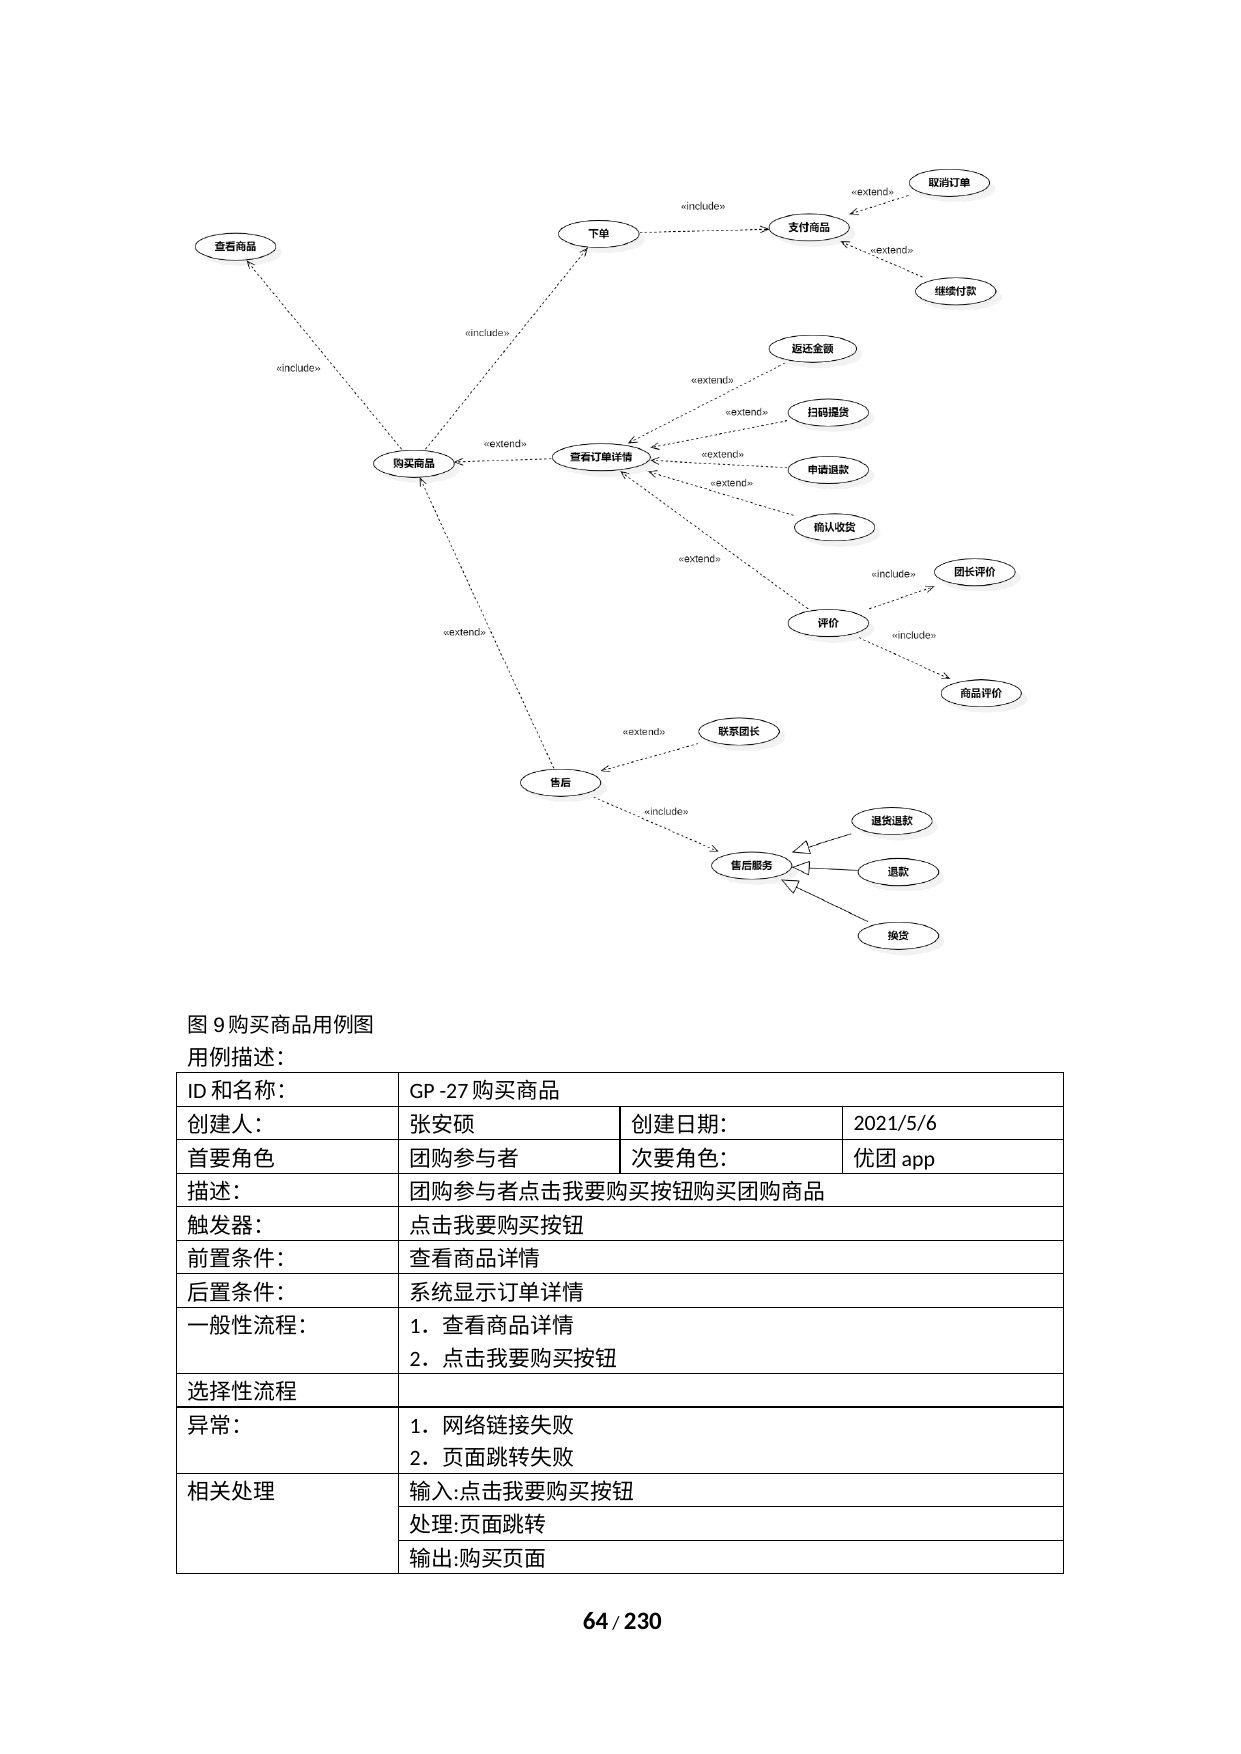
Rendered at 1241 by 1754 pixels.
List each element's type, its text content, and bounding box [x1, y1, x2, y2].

picture [187, 162, 1053, 981]
table_cell 选择性流程 [177, 1374, 398, 1406]
table_cell 一般性流程： [177, 1308, 398, 1373]
table_cell 2021/5/6 [843, 1107, 1063, 1139]
table_header ID和名称： [177, 1073, 398, 1106]
text 图 9购买商品用例图 [187, 1007, 1053, 1039]
table_cell 1．查看商品详情 2．点击我要购买按钮 [399, 1308, 1063, 1373]
table_cell 创建日期： [621, 1107, 842, 1139]
table_cell 点击我要购买按钮 [399, 1207, 1063, 1240]
table_cell 触发器： [177, 1207, 398, 1240]
table_header GP -27购买商品 [399, 1073, 1063, 1106]
table_cell 首要角色 [177, 1140, 398, 1173]
table_cell 前置条件： [177, 1241, 398, 1273]
table_cell 张安硕 [399, 1107, 619, 1139]
text 用例描述： [187, 1039, 1053, 1072]
table_cell 优团app [843, 1140, 1063, 1173]
table_cell 1．网络链接失败 2．页面跳转失败 [399, 1408, 1063, 1472]
table_cell 描述： [177, 1174, 398, 1206]
table_cell 次要角色： [621, 1140, 842, 1173]
table_cell 创建人： [177, 1107, 398, 1139]
table_cell 团购参与者 [399, 1140, 619, 1173]
table_cell 异常： [177, 1408, 398, 1472]
table_cell 系统显示订单详情 [399, 1274, 1063, 1307]
table_cell 查看商品详情 [399, 1241, 1063, 1273]
table_cell 处理:页面跳转 [399, 1507, 1063, 1539]
table_cell 相关处理 [177, 1474, 398, 1573]
table_cell 后置条件： [177, 1274, 398, 1307]
table_cell 输入:点击我要购买按钮 [399, 1474, 1063, 1506]
table_cell [399, 1374, 1063, 1406]
table_cell 输出:购买页面 [399, 1541, 1063, 1573]
table_cell 团购参与者点击我要购买按钮购买团购商品 [399, 1174, 1063, 1206]
